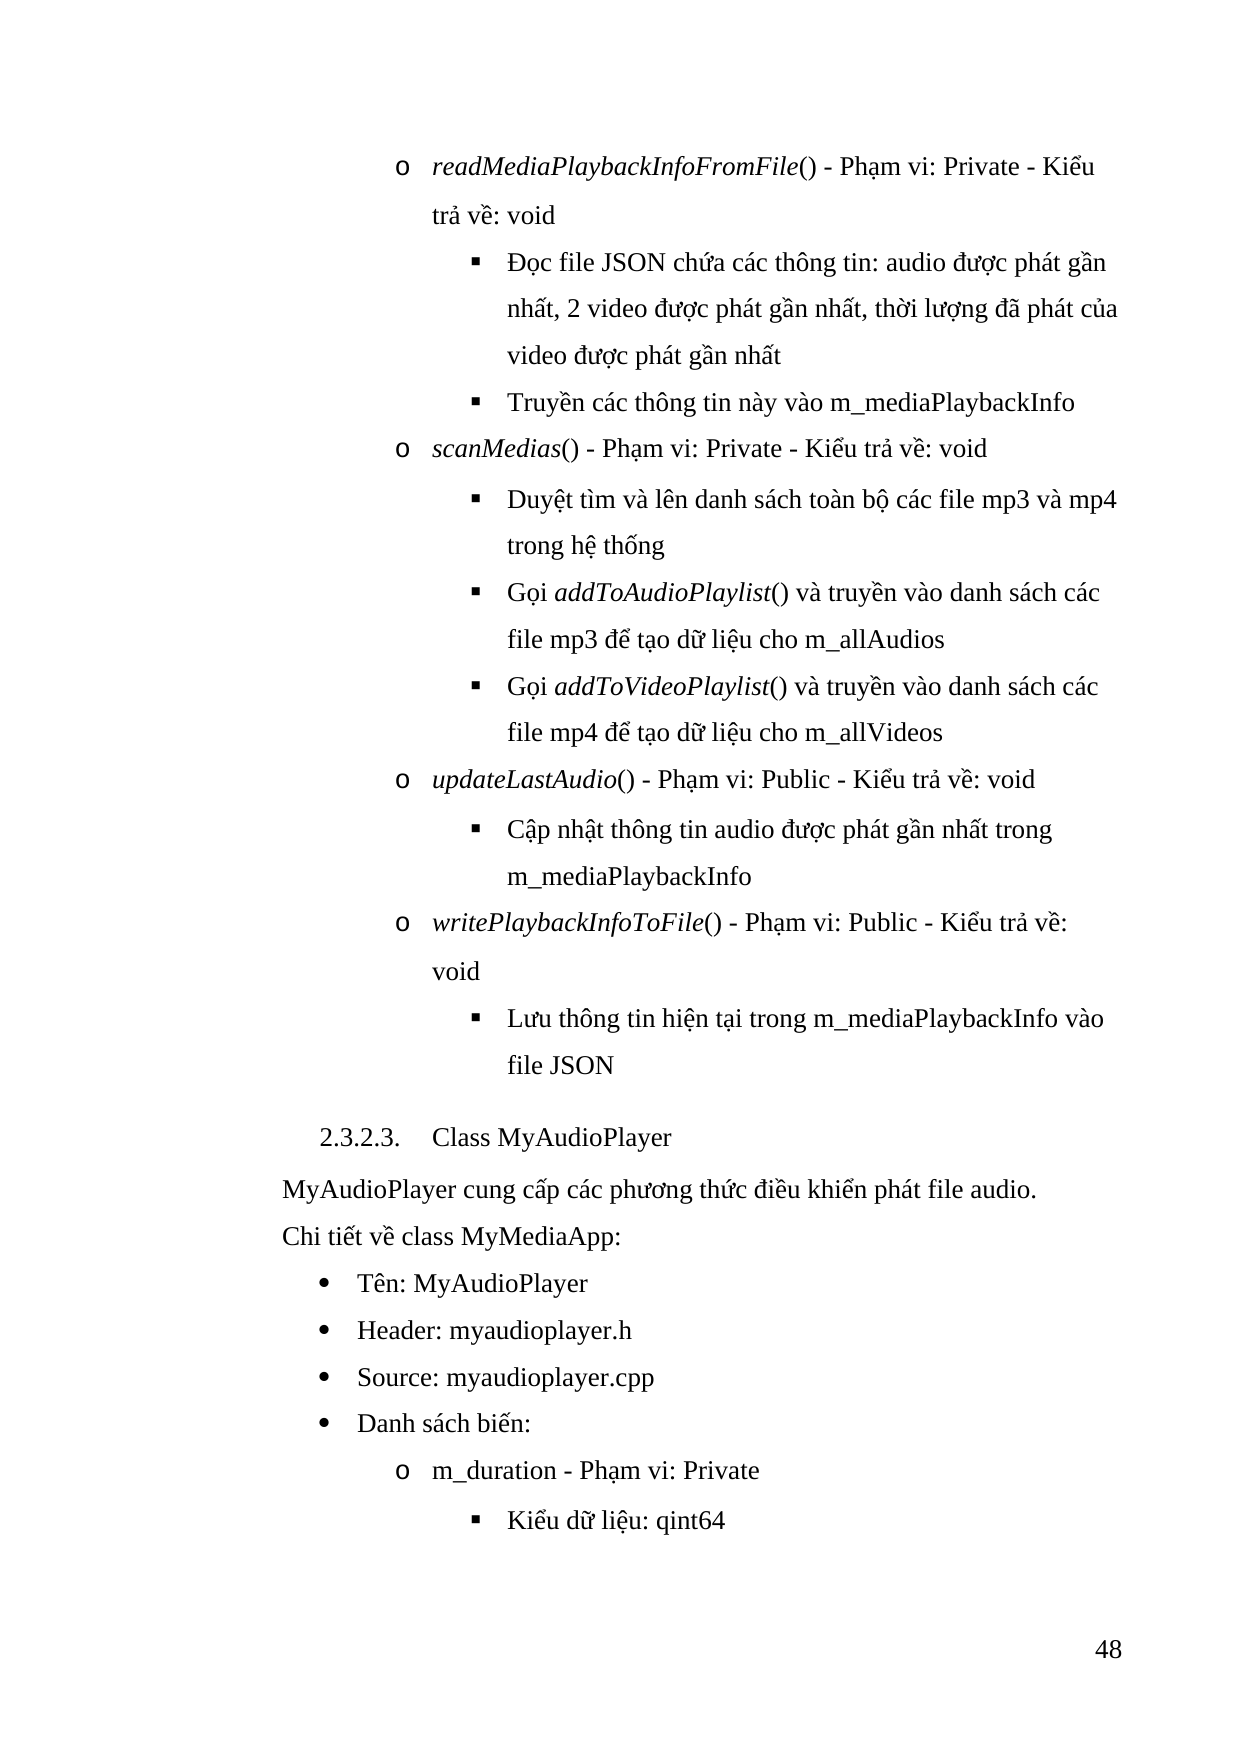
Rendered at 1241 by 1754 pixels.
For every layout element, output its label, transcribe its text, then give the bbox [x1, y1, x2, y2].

subtitle Class MyAudioPlayer [319, 1121, 1122, 1152]
list Danh sách biến: [319, 1407, 1122, 1439]
list Truyền các thông tin này vào m_mediaPlaybackInfo [469, 386, 1122, 417]
list Lưu thông tin hiện tại trong m_mediaPlaybackInfo vào file JSON [469, 1002, 1122, 1080]
list updateLastAudio() - Phạm vi: Public - Kiểu trả về: void [394, 763, 1122, 796]
list m_duration - Phạm vi: Private [394, 1454, 1122, 1488]
list Gọi addToVideoPlaylist() và truyền vào danh sách các file mp4 để tạo dữ liệu cho m_allVideos [469, 669, 1122, 747]
list Gọi addToAudioPlaylist() và truyền vào danh sách các file mp3 để tạo dữ liệu cho m_allAudios [469, 576, 1122, 654]
list scanMedias() - Phạm vi: Private - Kiểu trả về: void [394, 433, 1122, 466]
list readMediaPlaybackInfoFromFile() - Phạm vi: Private - Kiểu trả về: void [394, 150, 1122, 230]
list Tên: MyAudioPlayer [319, 1267, 1122, 1298]
text MyAudioPlayer cung cấp các phương thức điều khiển phát file audio. [207, 1173, 1122, 1205]
list Source: myaudioplayer.cpp [319, 1361, 1122, 1392]
list Header: myaudioplayer.h [319, 1314, 1122, 1345]
list Duyệt tìm và lên danh sách toàn bộ các file mp3 và mp4 trong hệ thống [469, 483, 1122, 561]
list writePlaybackInfoToFile() - Phạm vi: Public - Kiểu trả về: void [394, 907, 1122, 987]
text Chi tiết về class MyMediaApp: [207, 1220, 1122, 1251]
list Đọc file JSON chứa các thông tin: audio được phát gần nhất, 2 video được phát gần nhất, thời lượng đã phát của video được phát gần nhất [469, 246, 1122, 370]
list Kiểu dữ liệu: qint64 [469, 1504, 1122, 1536]
list Cập nhật thông tin audio được phát gần nhất trong m_mediaPlaybackInfo [469, 813, 1122, 891]
